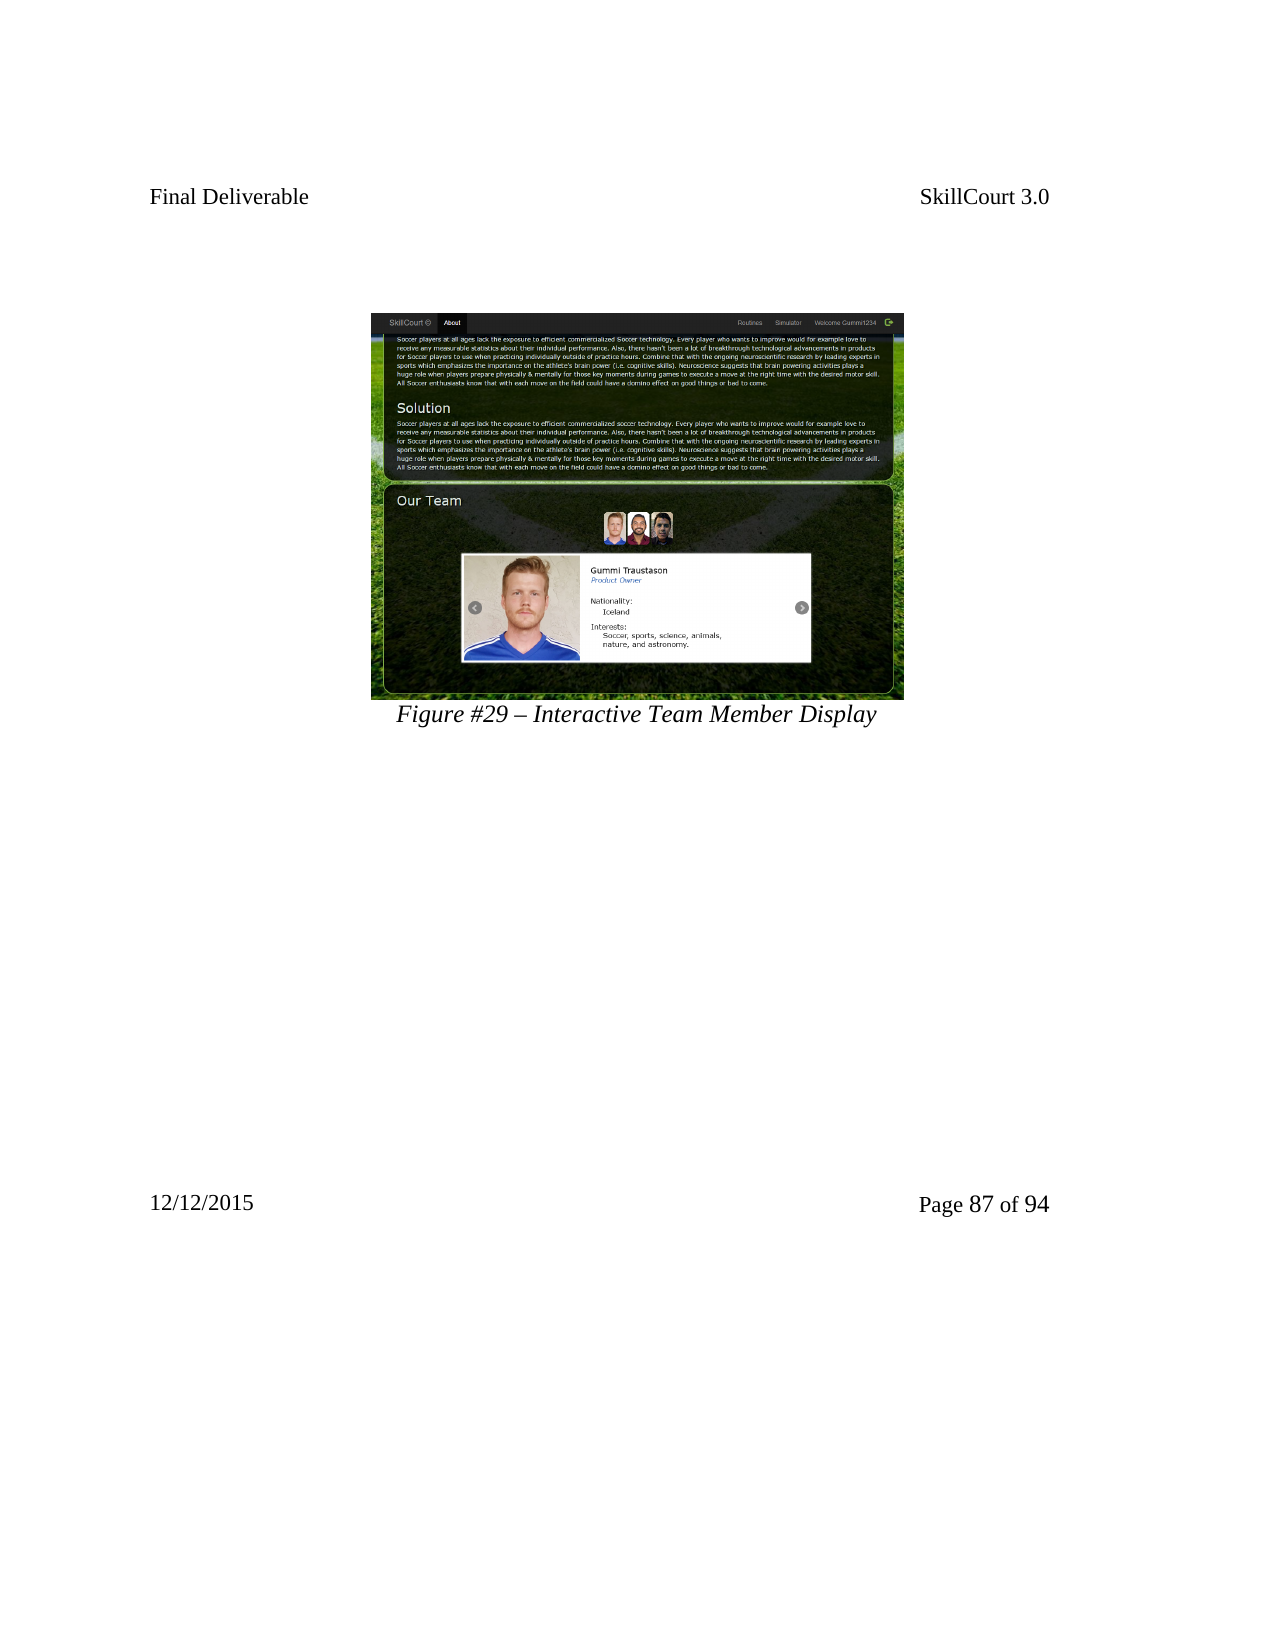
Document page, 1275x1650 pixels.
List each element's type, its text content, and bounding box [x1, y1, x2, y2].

picture [371, 313, 904, 700]
text Figure #29 – Interactive Team Member Display [150, 699, 1125, 728]
